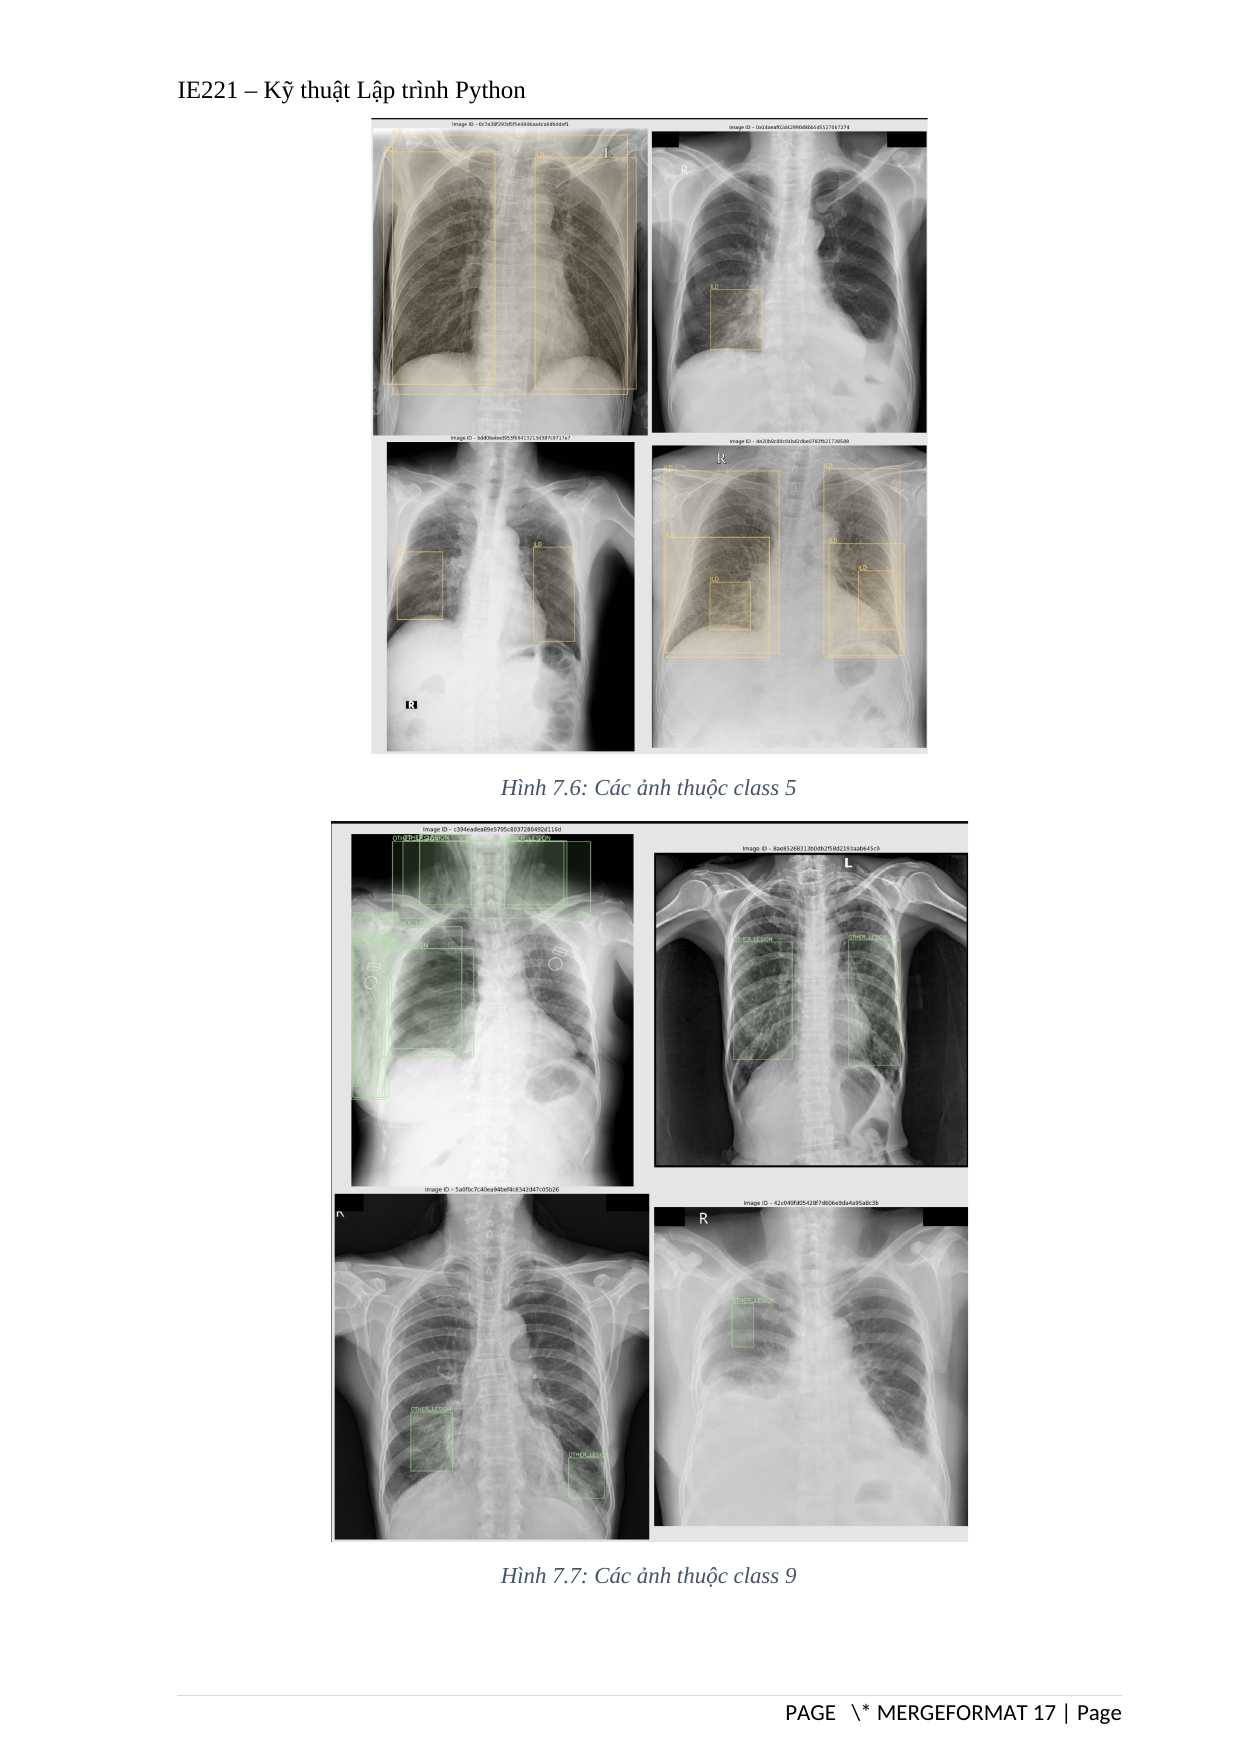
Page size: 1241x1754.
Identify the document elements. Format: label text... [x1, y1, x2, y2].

picture [371, 118, 928, 754]
text Hình 7.7: Các ảnh thuộc class 9 [177, 1562, 1122, 1589]
picture [331, 821, 969, 1542]
text Hình 7.6: Các ảnh thuộc class 5 [177, 774, 1122, 801]
